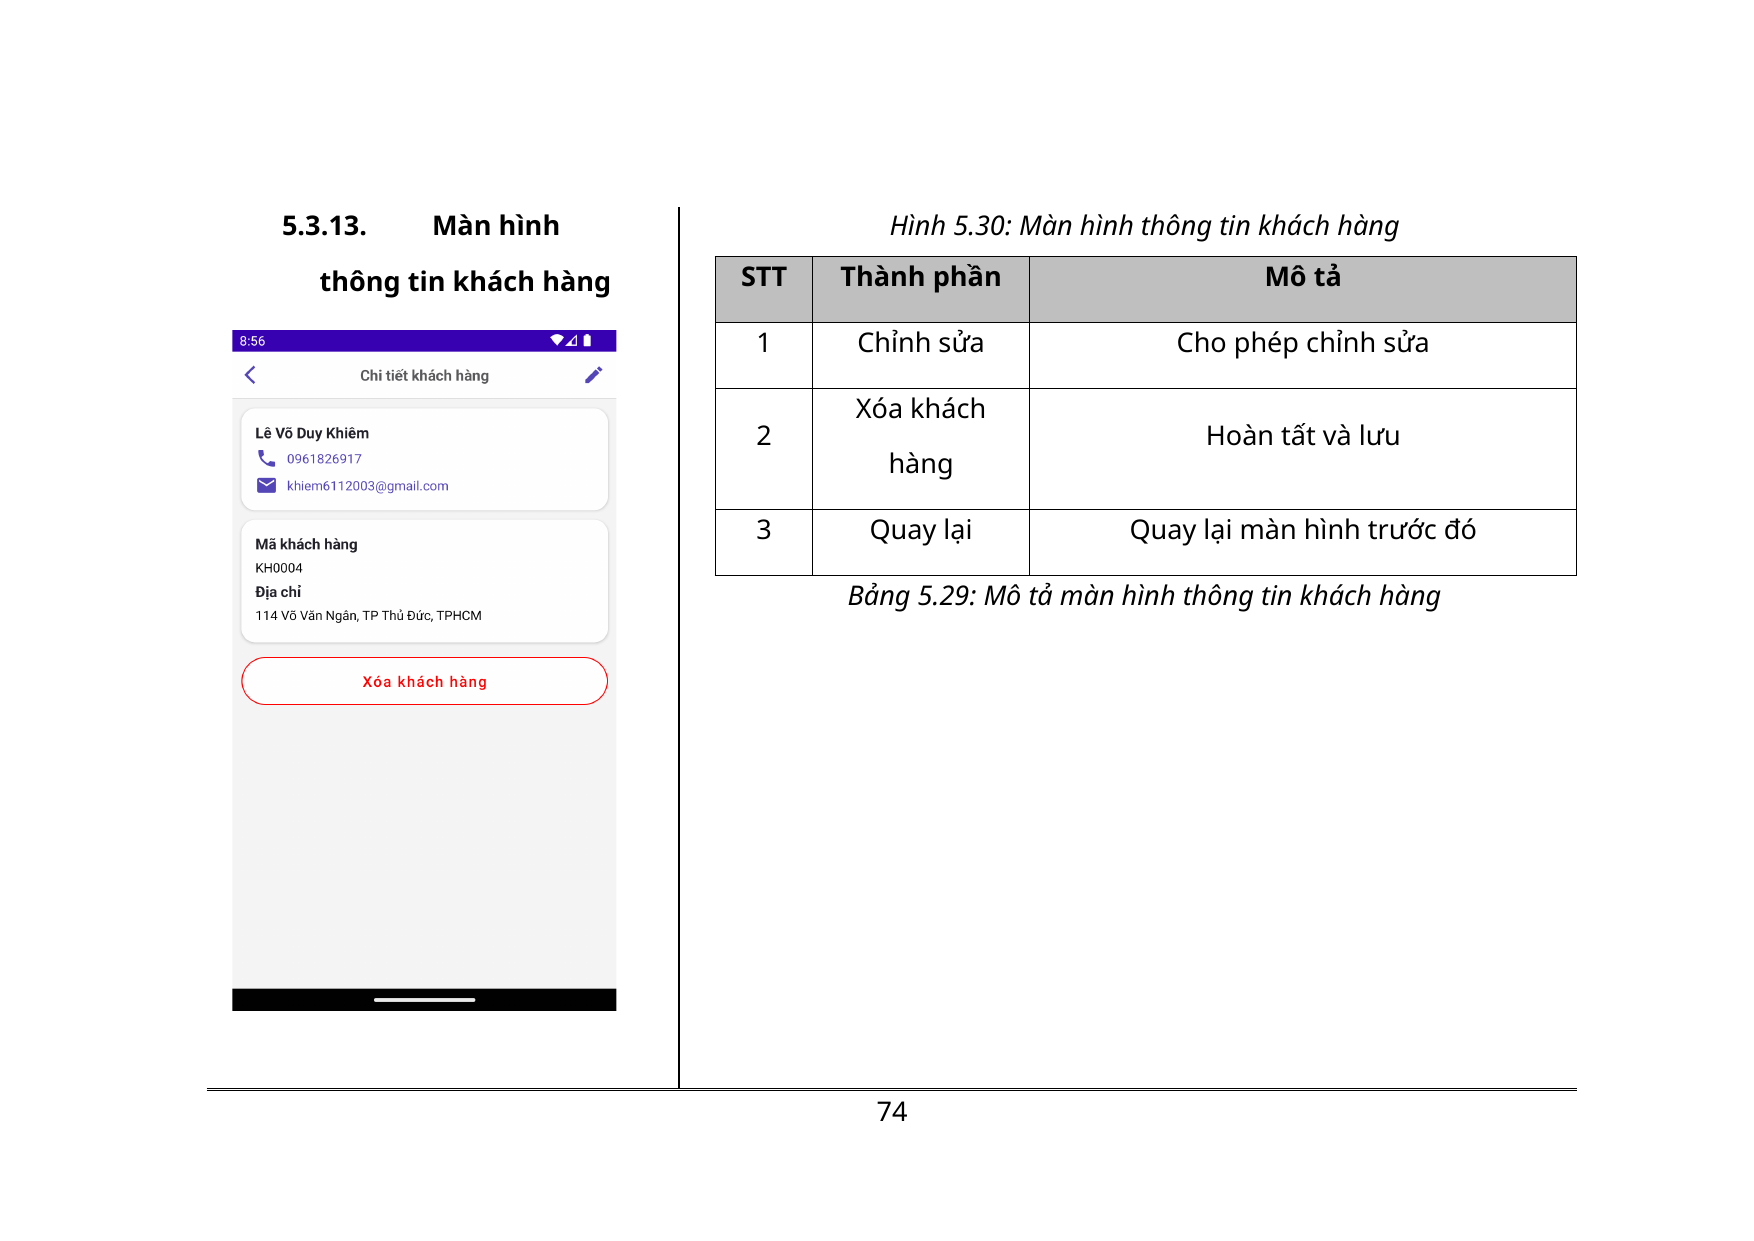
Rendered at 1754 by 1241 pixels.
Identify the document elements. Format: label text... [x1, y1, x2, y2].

table_cell Cho phép chỉnh sửa [1030, 323, 1576, 388]
subtitle Màn hình thông tin khách hàng [282, 207, 642, 299]
table_header STT [716, 257, 812, 322]
table_cell Quay lại màn hình trước đó [1030, 510, 1576, 575]
table_header Mô tả [1030, 257, 1576, 322]
table_header Thành phần [813, 257, 1029, 322]
table_cell Chỉnh sửa [813, 323, 1029, 388]
table_cell Hoàn tất và lưu [1030, 389, 1576, 509]
table_cell [716, 389, 812, 509]
table_cell Xóa khách hàng [813, 389, 1029, 509]
picture [232, 330, 617, 1011]
table_cell Quay lại [813, 510, 1029, 575]
table_cell [716, 323, 812, 388]
table_cell [716, 510, 812, 575]
